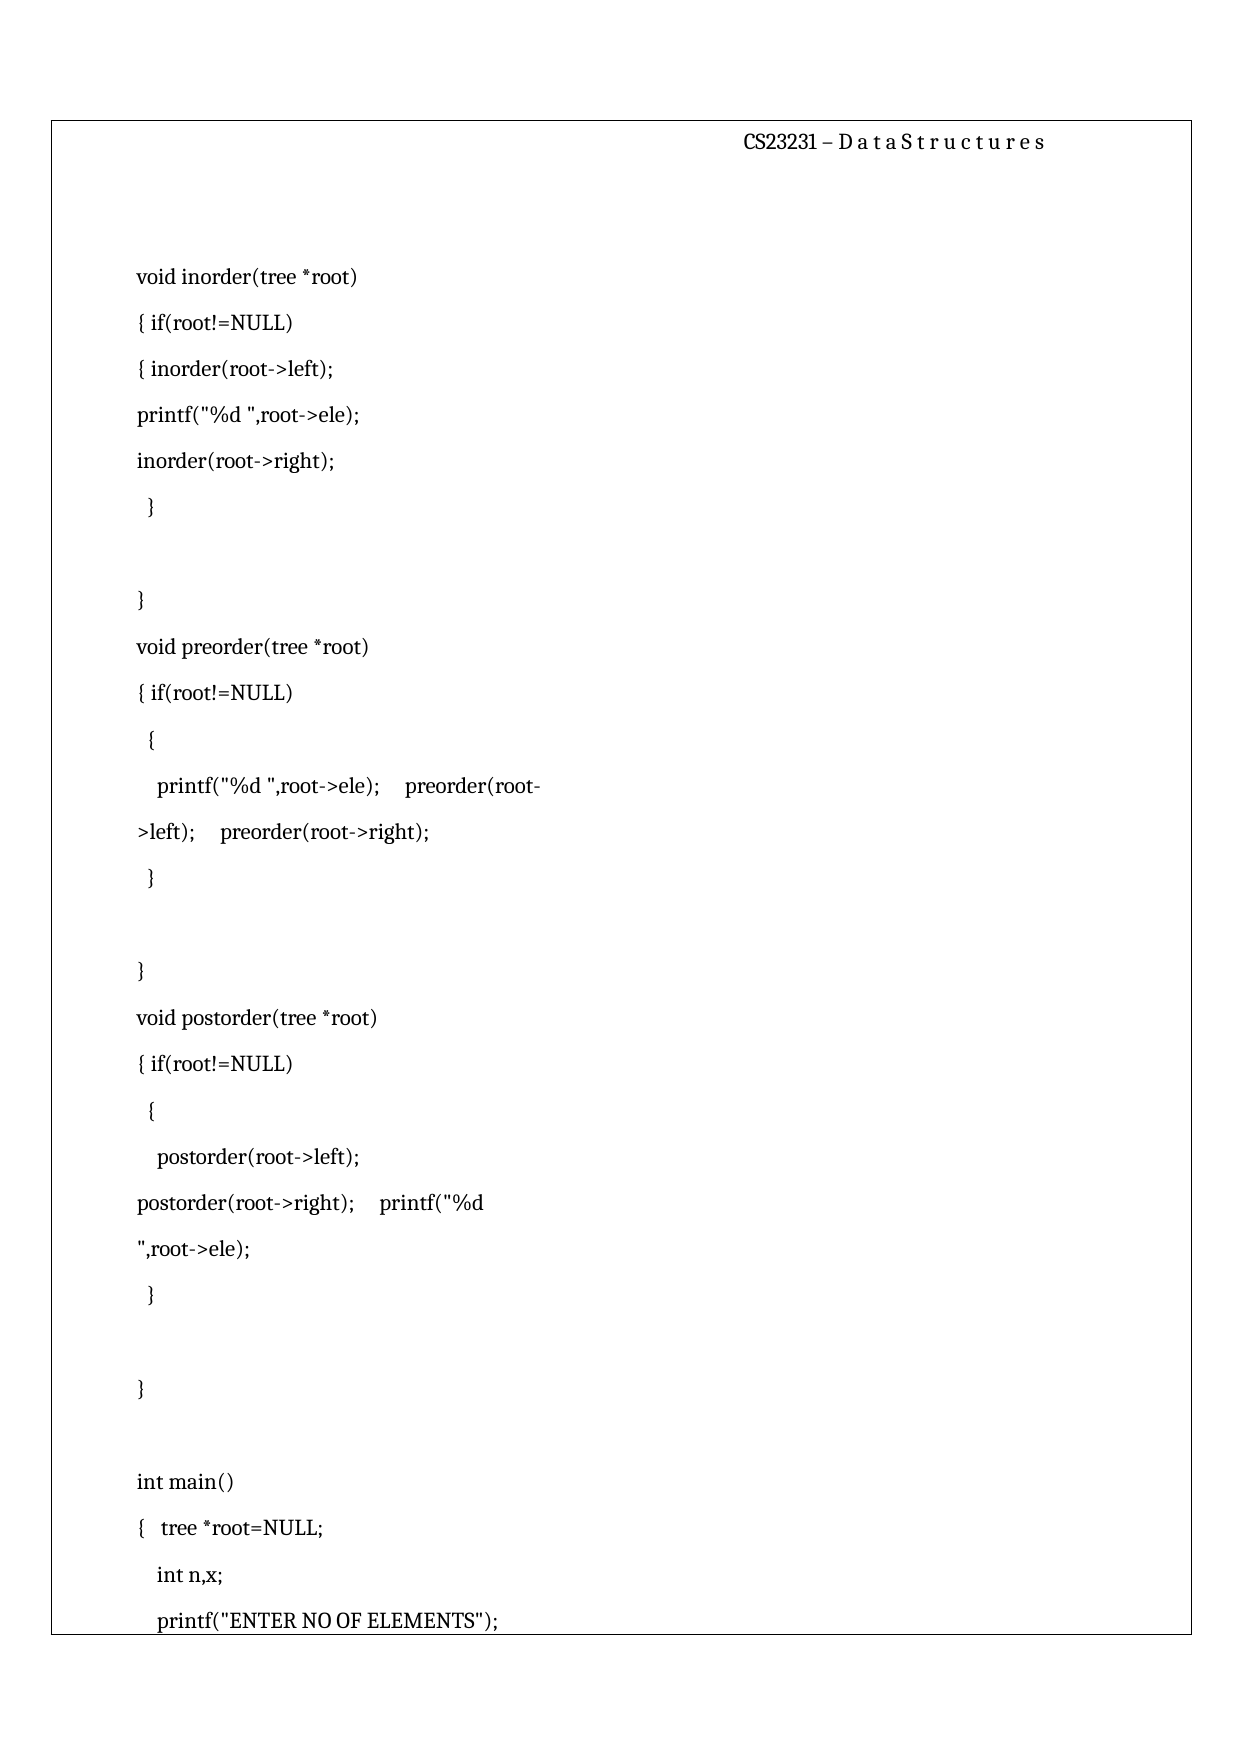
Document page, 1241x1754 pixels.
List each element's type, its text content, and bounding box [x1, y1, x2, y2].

table_header CS23231 – D a t a S t r u c t u r e s [743, 121, 1191, 1634]
table_header void inorder(tree *root) { if(root!=NULL) { inorder(root->left); printf("%d ",root->ele); inorder(root->right); } } void preorder(tree *root) { if(root!=NULL) { printf("%d ",root->ele); preorder(root->left); preorder(root->right); } } void postorder(tree *root) { if(root!=NULL) { postorder(root->left); postorder(root->right); printf("%d ",root->ele); } } int main() { tree *root=NULL; int n,x; printf("ENTER NO OF ELEMENTS"); scanf("%d",&n); [52, 121, 743, 1634]
